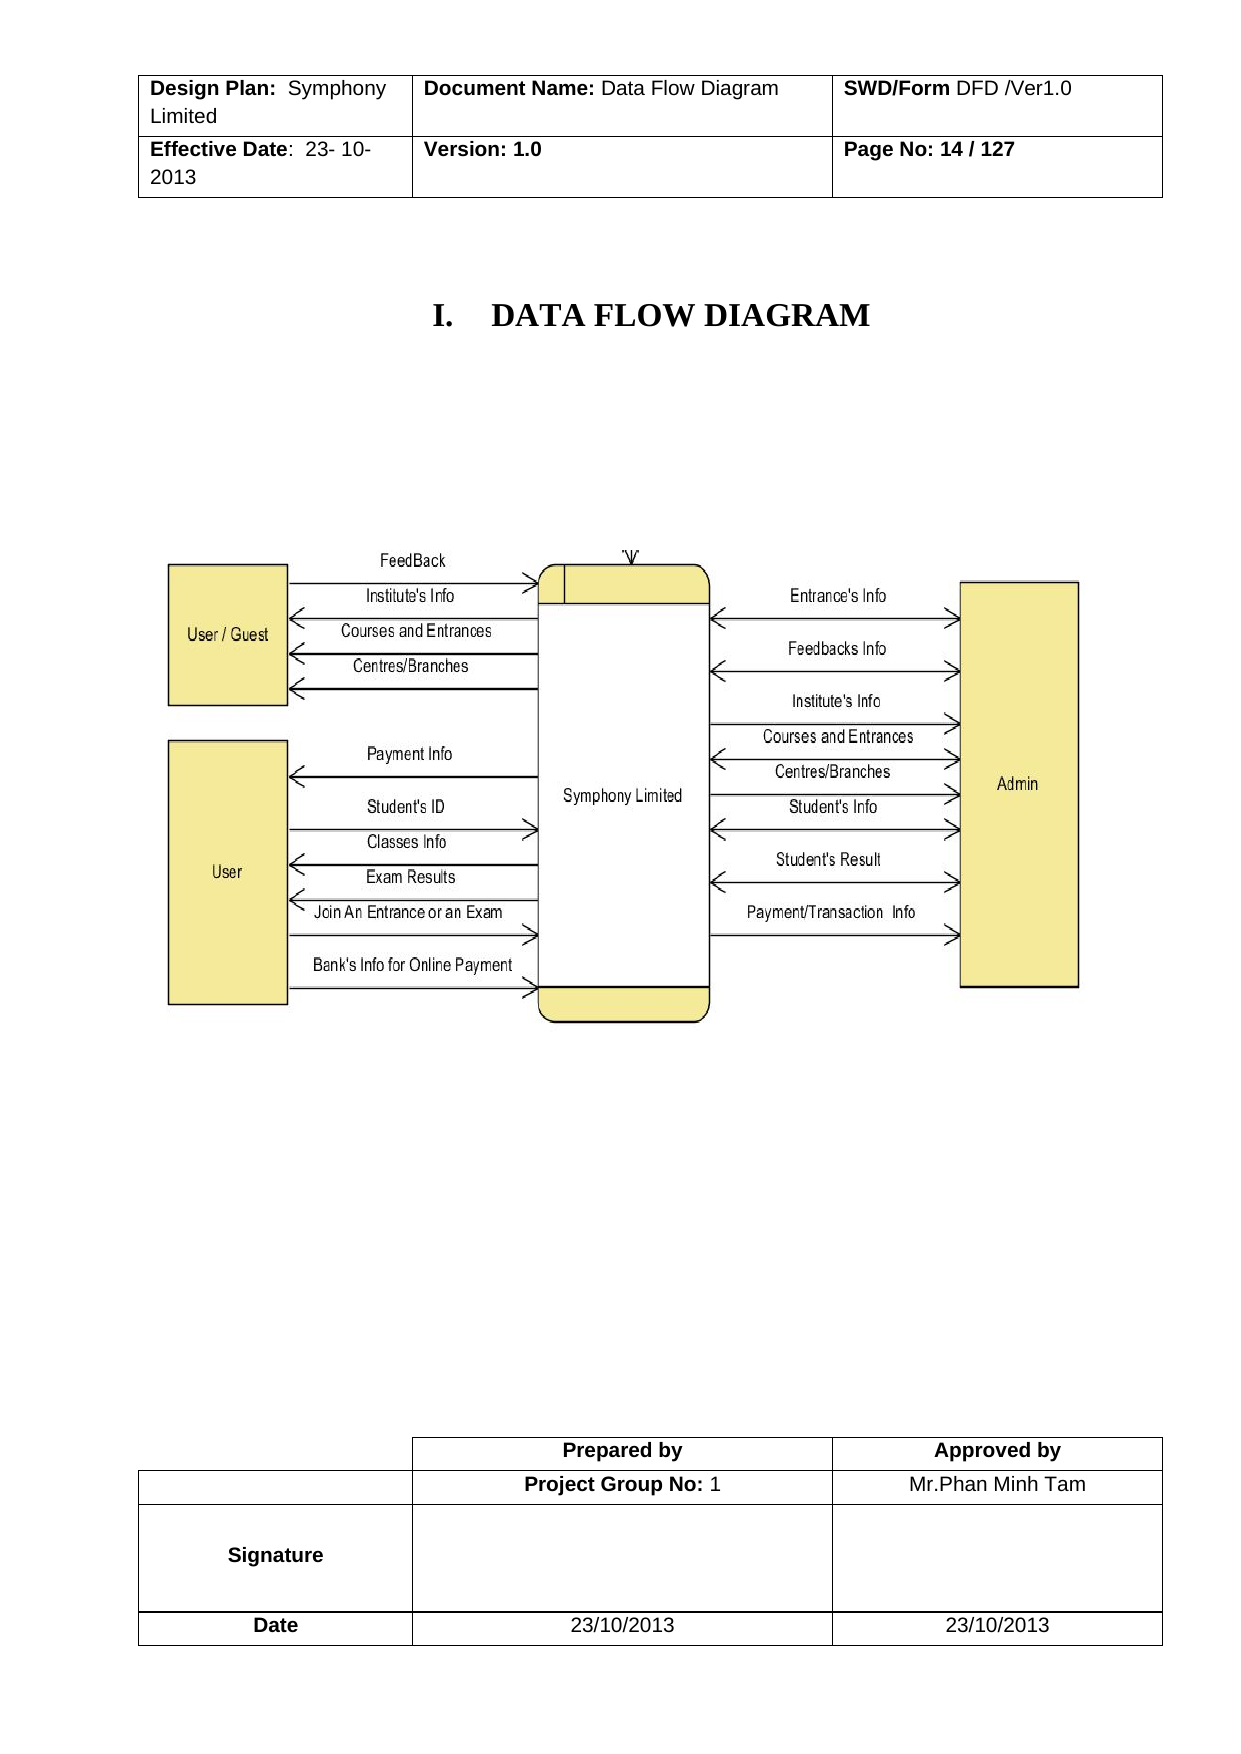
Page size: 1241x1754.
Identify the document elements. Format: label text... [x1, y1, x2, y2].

picture [150, 550, 1090, 1032]
list DATA FLOW DIAGRAM [234, 295, 1090, 334]
